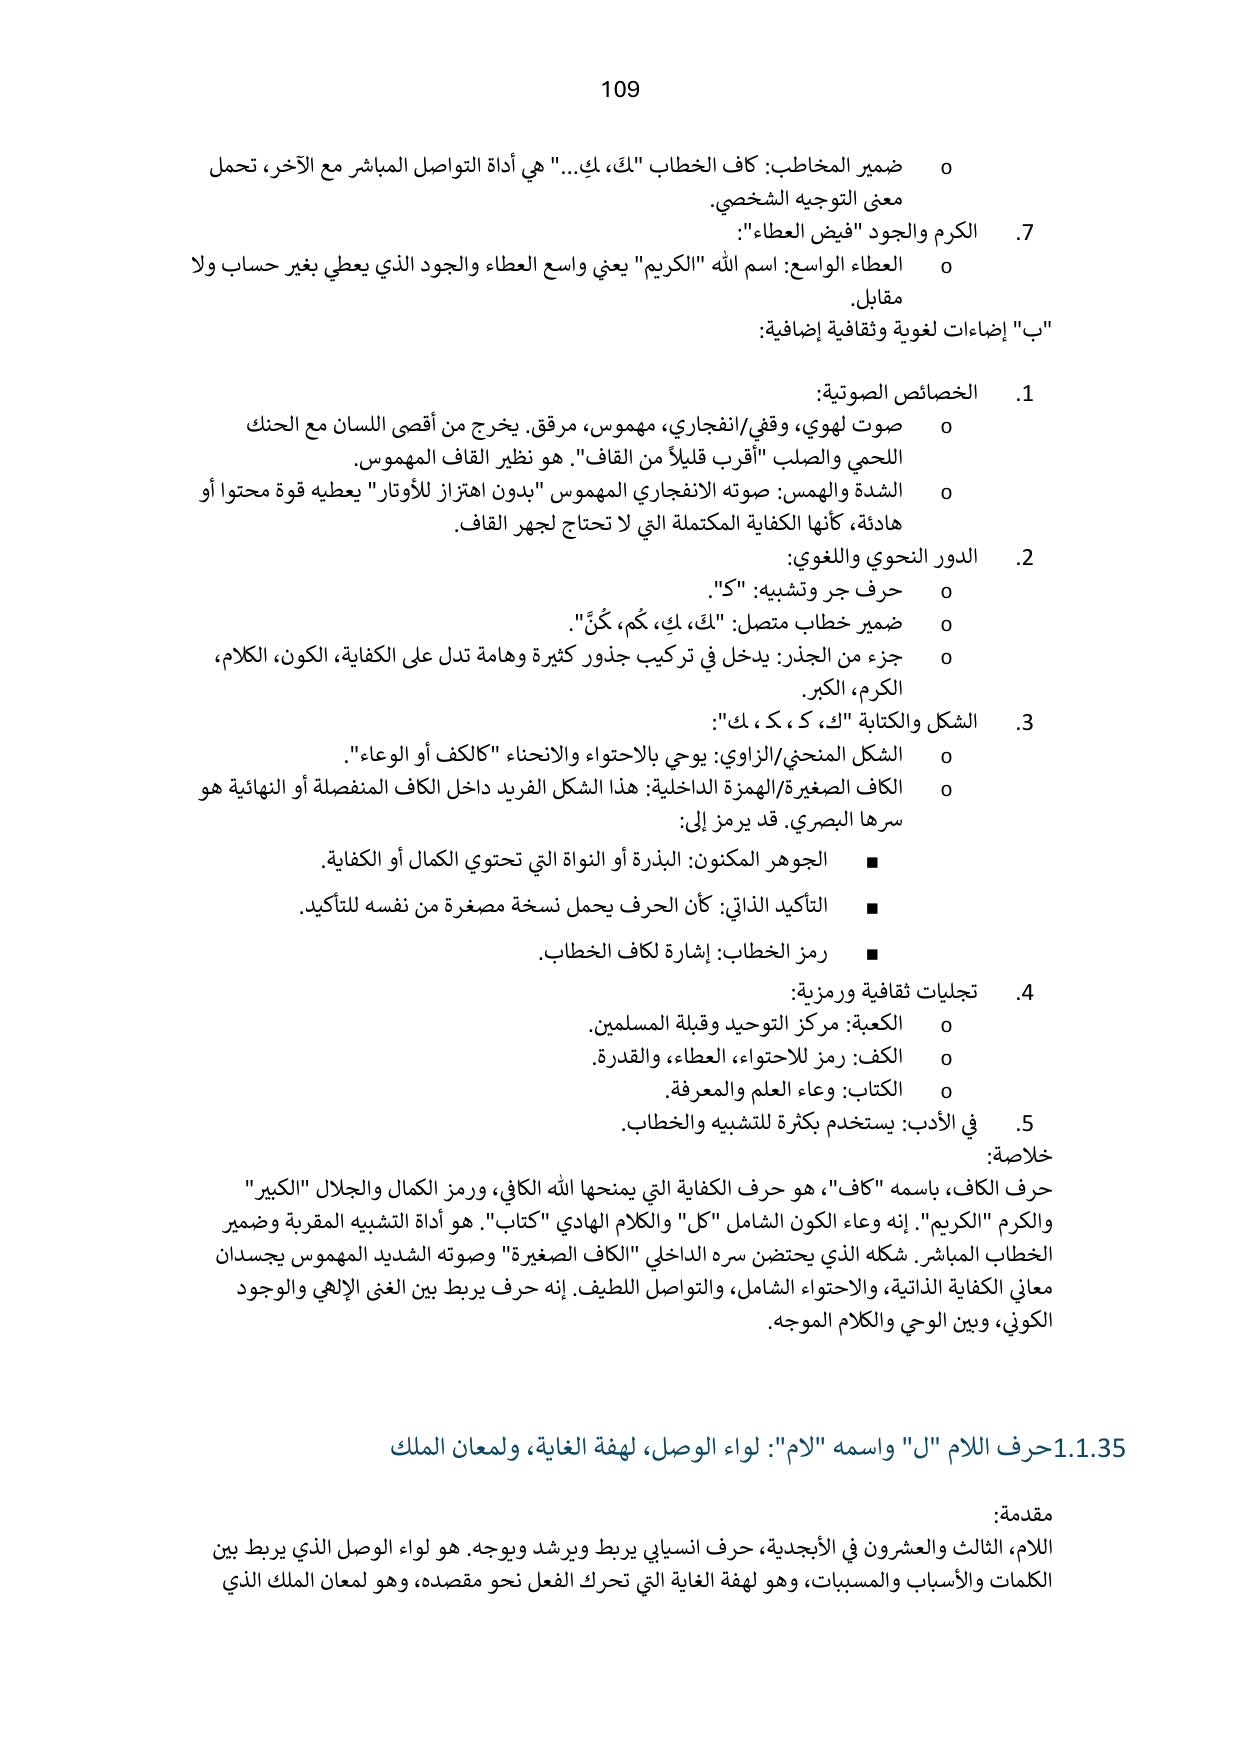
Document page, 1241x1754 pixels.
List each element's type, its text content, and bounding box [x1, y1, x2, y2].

list ضمير المخاطب: كاف الخطاب "ـكَ، ـكِ..." هي أداة التواصل المباشر مع الآخر، تحمل معنى التوجيه الشخصي. [187, 150, 940, 213]
list الجوهر المكنون: البذرة أو النواة التي تحتوي الكمال أو الكفاية. [187, 837, 865, 880]
text خلاصة: حرف الكاف، باسمه "كاف"، هو حرف الكفاية التي يمنحها الله الكافي، ورمز الكمال والجلال "الكبير" والكرم "الكريم". إنه وعاء الكون الشامل "كل" والكلام الهادي "كتاب". هو أداة التشبيه المقربة وضمير الخطاب المباشر. شكله الذي يحتضن سره الداخلي "الكاف الصغيرة" وصوته الشديد المهموس يجسدان معاني الكفاية الذاتية، والاحتواء الشامل، والتواصل اللطيف. إنه حرف يربط بين الغنى الإلهي والوجود الكوني، وبين الوحي والكلام الموجه. [187, 1140, 1053, 1335]
list الشدة والهمس: صوته الانفجاري المهموس "بدون اهتزاز للأوتار" يعطيه قوة محتوا أو هادئة، كأنها الكفاية المكتملة التي لا تحتاج لجهر القاف. [187, 475, 940, 539]
list الشكل المنحني/الزاوي: يوحي بالاحتواء والانحناء "كالكف أو الوعاء". [187, 739, 940, 769]
list حرف جر وتشبيه: "كـ". [187, 574, 940, 605]
list صوت لهوي، وقفي/انفجاري، مهموس، مرقق. يخرج من أقصى اللسان مع الحنك اللحمي والصلب "أقرب قليلاً من القاف". هو نظير القاف المهموس. [187, 409, 940, 473]
list العطاء الواسع: اسم الله "الكريم" يعني واسع العطاء والجود الذي يعطي بغير حساب ولا مقابل. [187, 249, 940, 312]
list في الأدب: يستخدم بكثرة للتشبيه والخطاب. [187, 1107, 1015, 1138]
list ضمير خطاب متصل: "ـكَ، ـكِ، ـكُم، ـكُنَّ". [187, 607, 940, 638]
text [187, 1499, 1053, 1595]
list الكعبة: مركز التوحيد وقبلة المسلمين. [187, 1008, 940, 1039]
subtitle حرف اللام "ل" واسمه "لام": لواء الوصل، لهفة الغاية، ولمعان الملك [187, 1429, 1053, 1464]
list الكف: رمز للاحتواء، العطاء، والقدرة. [187, 1041, 940, 1072]
list الكتاب: وعاء العلم والمعرفة. [187, 1074, 940, 1105]
list الكاف الصغيرة/الهمزة الداخلية: هذا الشكل الفريد داخل الكاف المنفصلة أو النهائية هو سرها البصري. قد يرمز إلى: [187, 772, 940, 835]
list الشكل والكتابة "ك، كـ ، ـكـ ، ـك": [187, 706, 1015, 736]
list تجليات ثقافية ورمزية: [187, 976, 1015, 1006]
text "ب" إضاءات لغوية وثقافية إضافية: [187, 314, 1053, 345]
list رمز الخطاب: إشارة لكاف الخطاب. [187, 929, 865, 972]
list الكرم والجود "فيض العطاء": [187, 216, 1015, 246]
list الدور النحوي واللغوي: [187, 541, 1015, 572]
list الخصائص الصوتية: [187, 377, 1015, 407]
list جزء من الجذر: يدخل في تركيب جذور كثيرة وهامة تدل على الكفاية، الكون، الكلام، الكرم، الكبر. [187, 640, 940, 703]
list التأكيد الذاتي: كأن الحرف يحمل نسخة مصغرة من نفسه للتأكيد. [187, 883, 865, 926]
